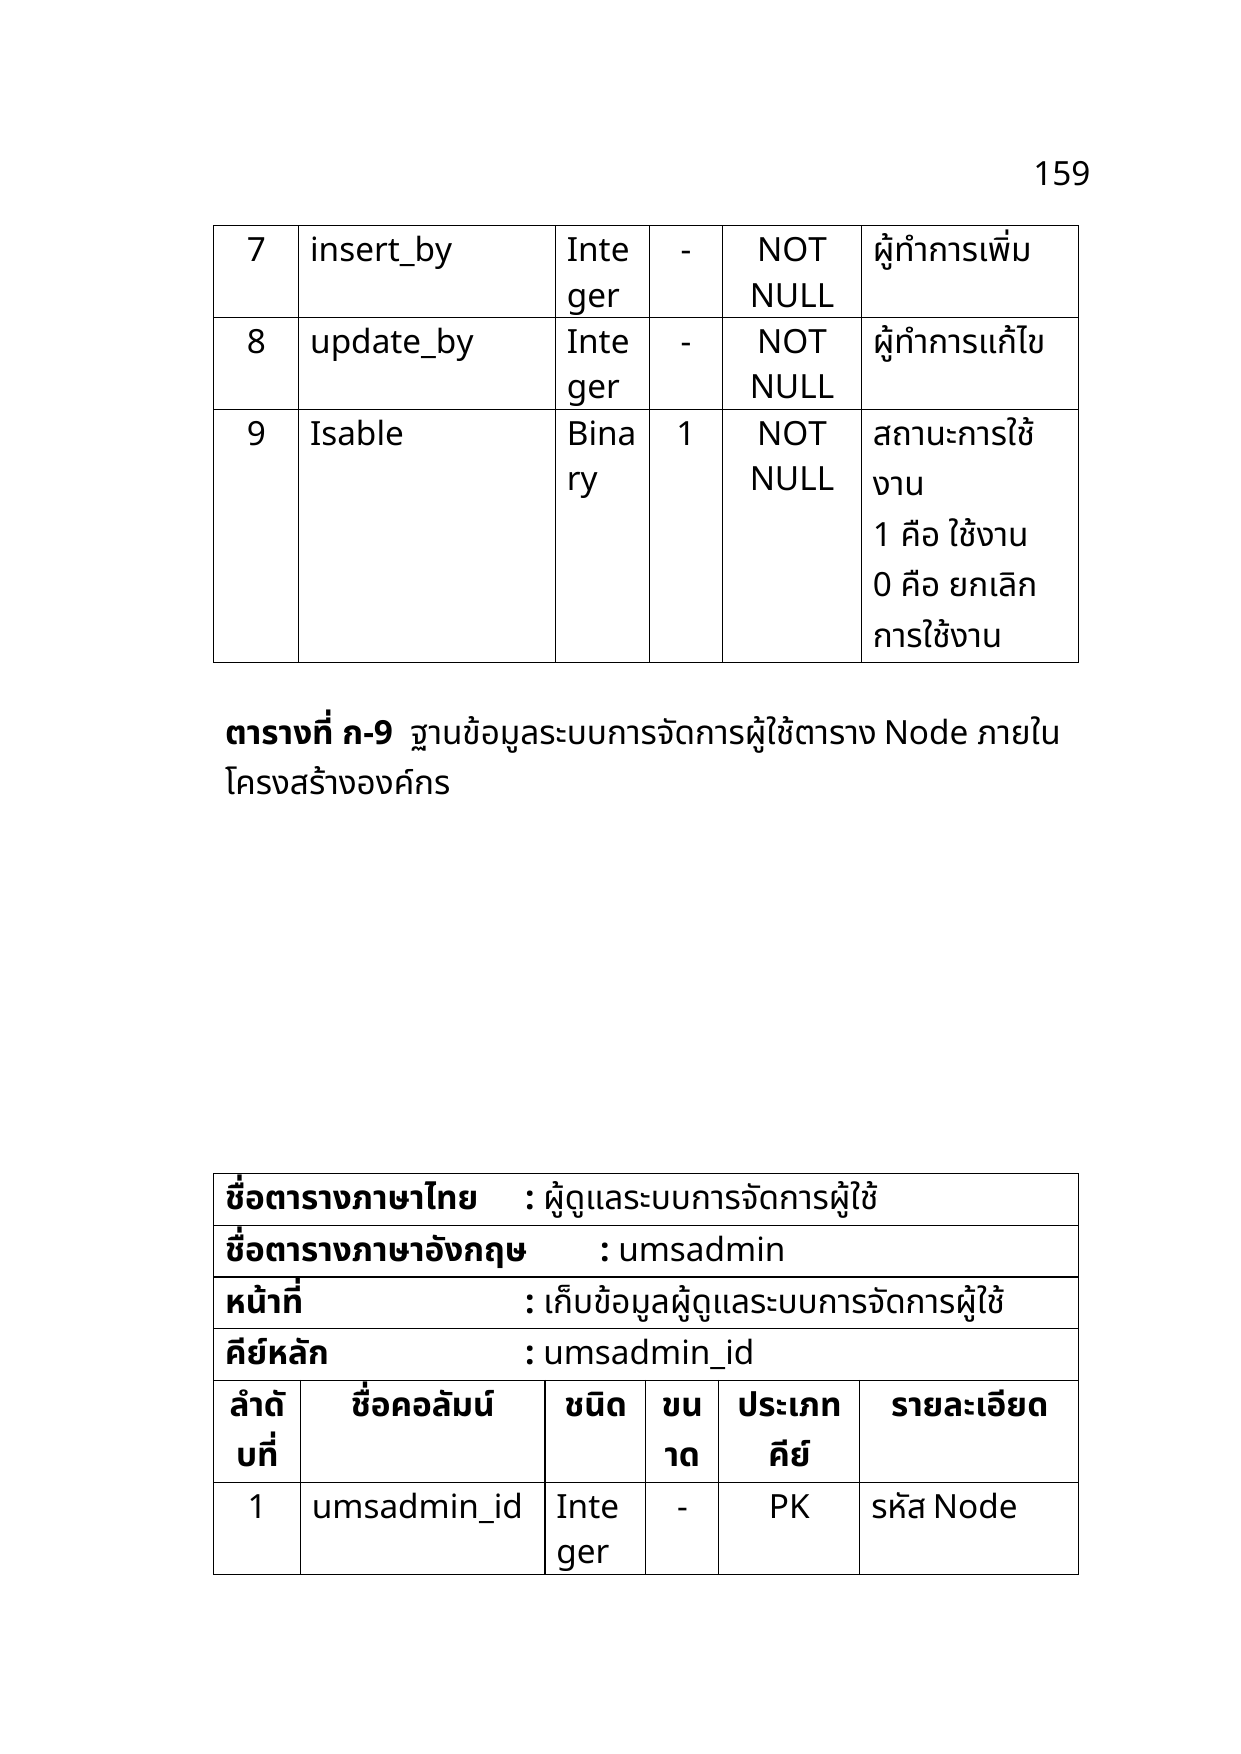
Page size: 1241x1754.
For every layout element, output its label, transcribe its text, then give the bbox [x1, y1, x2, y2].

table_cell คีย์หลัก : umsadmin_id [214, 1329, 1078, 1380]
table_cell รายละเอียด [860, 1381, 1078, 1482]
table_cell 1 [650, 410, 722, 662]
table_cell ชื่อคอลัมน์ [301, 1381, 544, 1482]
table_cell NOT NULL [723, 410, 861, 662]
table_cell Isable [299, 410, 555, 662]
table_cell 8 [214, 318, 298, 409]
table_cell - [650, 226, 722, 317]
table_cell NOT NULL [723, 318, 861, 409]
table_cell PK [719, 1483, 859, 1573]
table_cell ผู้ทำการเพิ่ม [862, 226, 1078, 317]
table_cell หน้าที่ : เก็บข้อมูลผู้ดูแลระบบการจัดการผู้ใช้ [214, 1278, 1078, 1328]
table_cell insert_by [299, 226, 555, 317]
table_cell 7 [214, 226, 298, 317]
table_cell - [646, 1483, 718, 1573]
table_header ชื่อตารางภาษาไทย : ผู้ดูแลระบบการจัดการผู้ใช้ [214, 1174, 1078, 1225]
table_cell ชื่อตารางภาษาอังกฤษ : umsadmin [214, 1226, 1078, 1276]
table_cell ชนิด [546, 1381, 645, 1482]
table_cell - [650, 318, 722, 409]
table_cell Integer [556, 318, 649, 409]
table_cell 1 [214, 1483, 300, 1573]
table_cell 9 [214, 410, 298, 662]
table_cell Binary [556, 410, 649, 662]
table_cell ลำดับที่ [214, 1381, 300, 1482]
table_cell ขนาด [646, 1381, 718, 1482]
text ตารางที่ ก-9 ฐานข้อมูลระบบการจัดการผู้ใช้ตารางNode ภายในโครงสร้างองค์กร [225, 709, 1090, 810]
table_cell Integer [546, 1483, 645, 1573]
table_cell update_by [299, 318, 555, 409]
table_cell umsadmin_id [301, 1483, 544, 1573]
table_cell สถานะการใช้งาน 1 คือ ใช้งาน 0 คือ ยกเลิกการใช้งาน [862, 410, 1078, 662]
table_cell ผู้ทำการแก้ไข [862, 318, 1078, 409]
table_cell NOT NULL [723, 226, 861, 317]
table_cell รหัสNode [860, 1483, 1078, 1573]
table_cell Integer [556, 226, 649, 317]
table_cell ประเภทคีย์ [719, 1381, 859, 1482]
